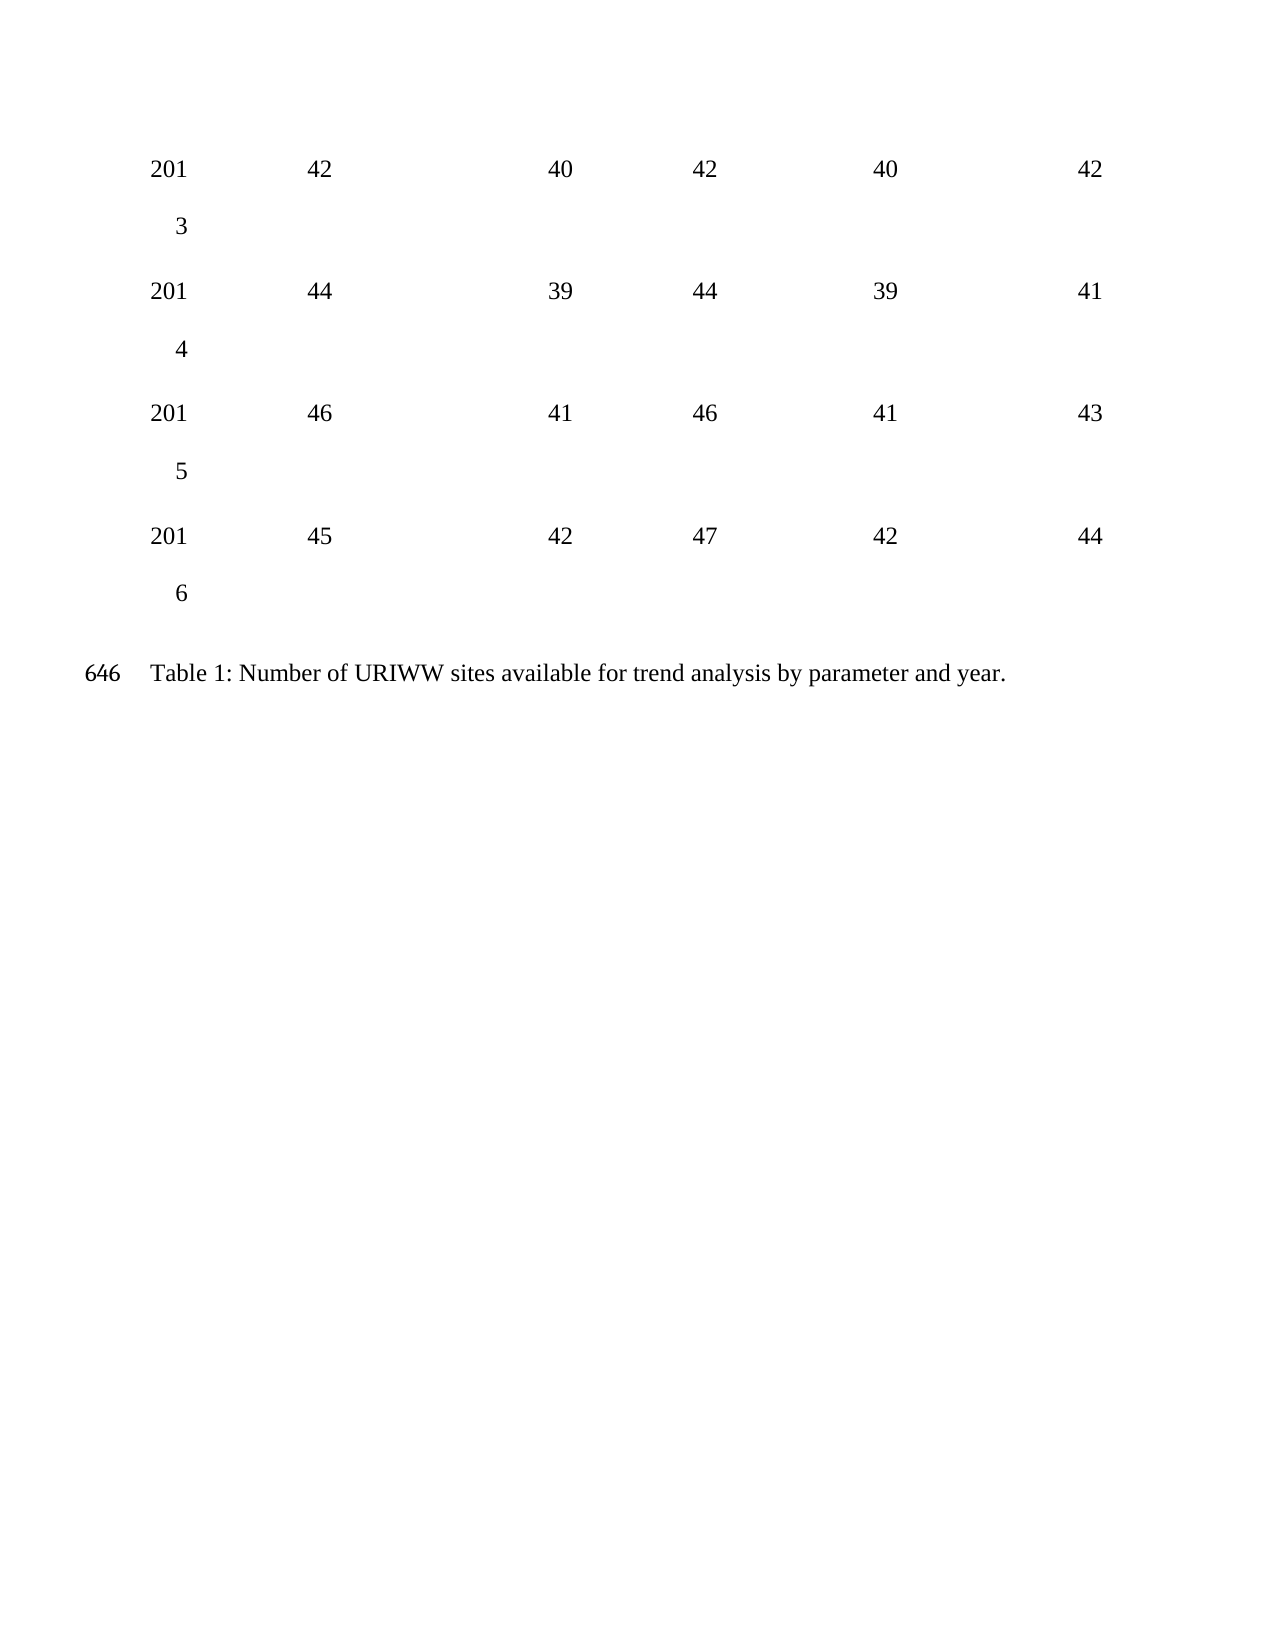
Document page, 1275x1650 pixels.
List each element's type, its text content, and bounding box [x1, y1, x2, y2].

table_cell 42 [584, 150, 728, 272]
table_cell 42 [343, 517, 584, 639]
table_cell 2013 [139, 150, 199, 272]
table_cell 42 [199, 150, 343, 272]
table_cell 2015 [139, 395, 199, 517]
table_cell 41 [343, 395, 584, 517]
table_cell 42 [909, 150, 1114, 272]
table_cell 44 [584, 273, 728, 395]
table_cell 40 [729, 150, 909, 272]
table_cell 42 [729, 517, 909, 639]
table_cell 45 [199, 517, 343, 639]
table_cell 46 [584, 395, 728, 517]
table_cell 44 [909, 517, 1114, 639]
table_cell 41 [909, 273, 1114, 395]
table_cell 40 [343, 150, 584, 272]
table_cell 41 [729, 395, 909, 517]
table_cell 43 [909, 395, 1114, 517]
table_cell 39 [343, 273, 584, 395]
table_cell 44 [199, 273, 343, 395]
table_cell 2016 [139, 517, 199, 639]
table_cell 47 [584, 517, 728, 639]
table_cell 2014 [139, 273, 199, 395]
text Table 1: Number of URIWW sites available for trend analysis by parameter and year. [150, 658, 1125, 687]
table_cell 46 [199, 395, 343, 517]
table_cell 39 [729, 273, 909, 395]
